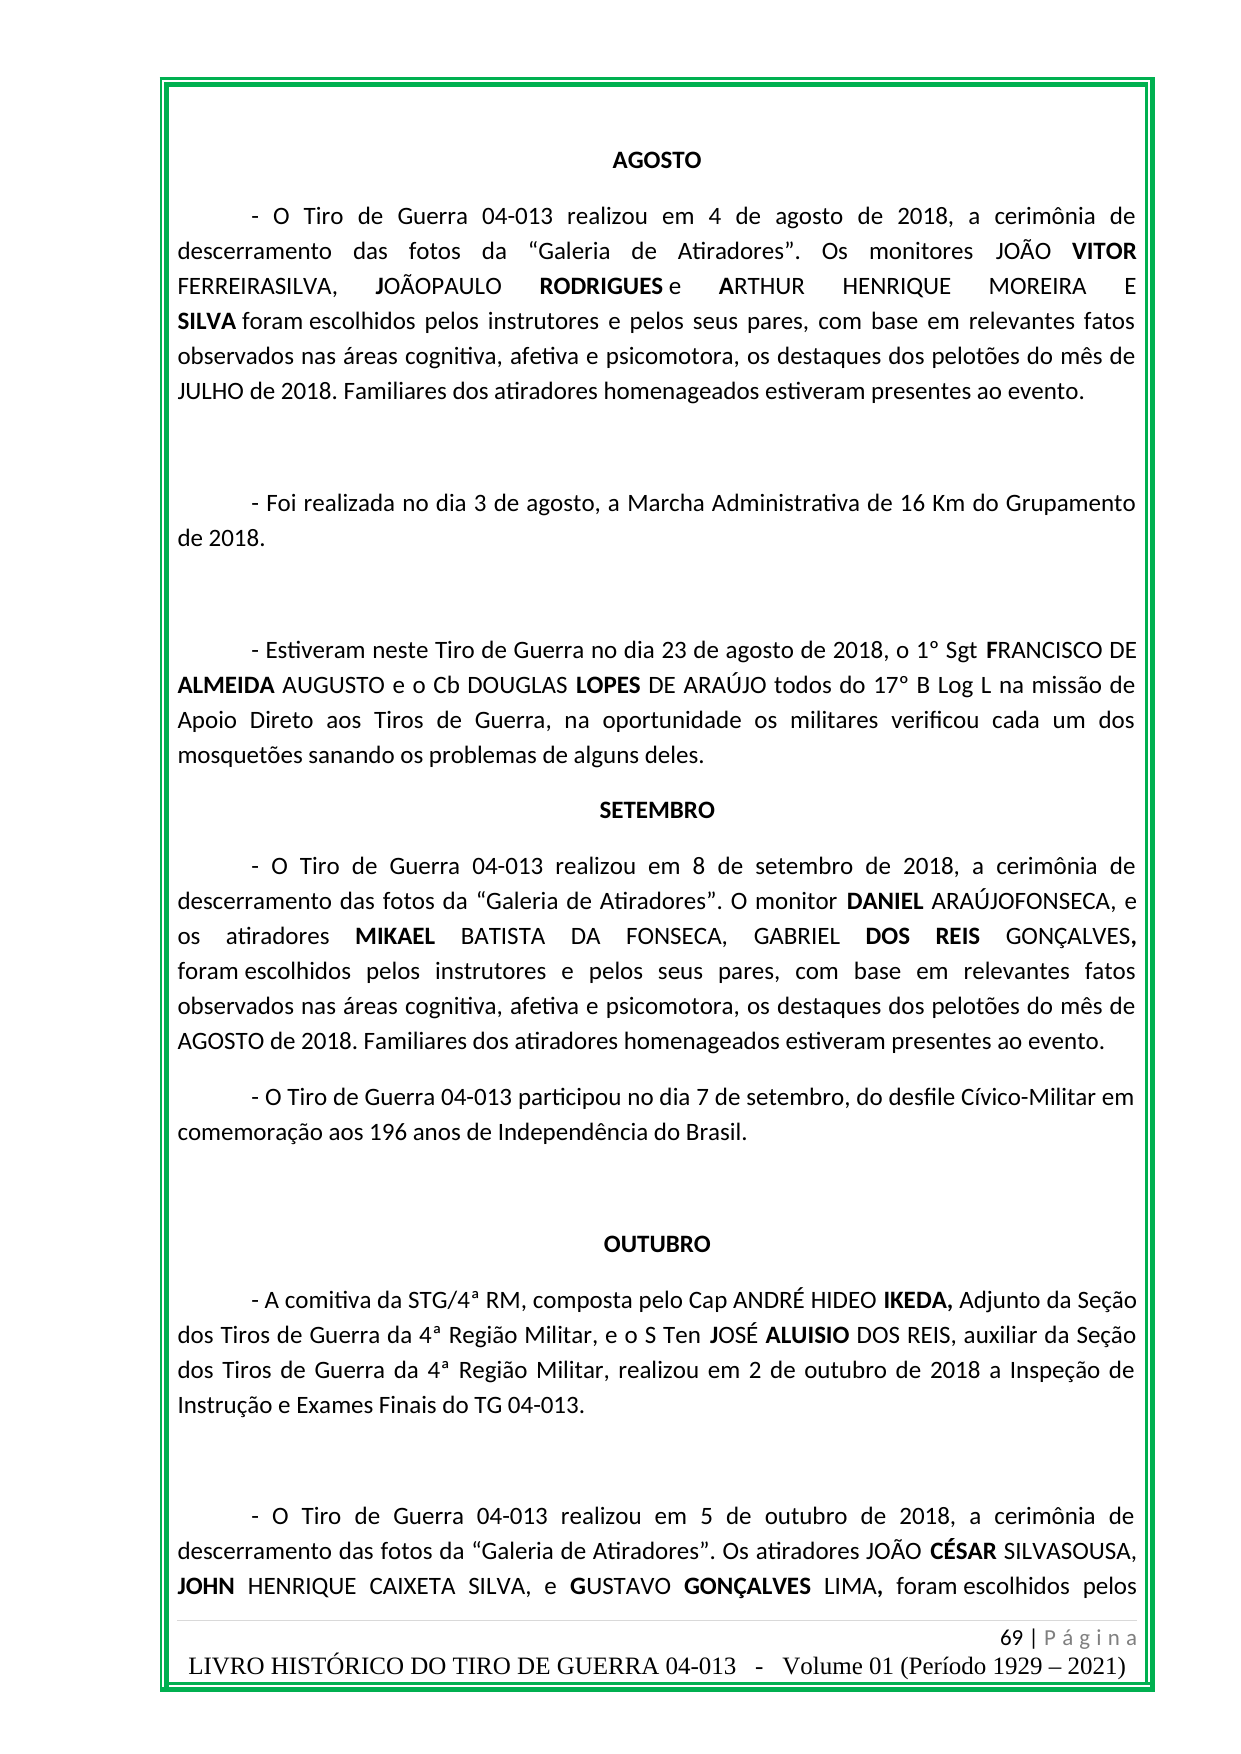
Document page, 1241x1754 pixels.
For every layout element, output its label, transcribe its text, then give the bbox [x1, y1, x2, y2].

text - A comitiva da STG/4ª RM, composta pelo Cap ANDRÉ HIDEO IKEDA, Adjunto da Seção dos Tiros de Guerra da 4ª Região Militar, e o S Ten JOSÉ ALUISIO DOS REIS, auxiliar da Seção dos Tiros de Guerra da 4ª Região Militar, realizou em 2 de outubro de 2018 a Inspeção de Instrução e Exames Finais do TG 04-013. [177, 1284, 1137, 1419]
text SETEMBRO [177, 794, 1137, 825]
text - Estiveram neste Tiro de Guerra no dia 23 de agosto de 2018, o 1º Sgt FRANCISCO DE ALMEIDA AUGUSTO e o Cb DOUGLAS LOPES DE ARAÚJO todos do 17º B Log L na missão de Apoio Direto aos Tiros de Guerra, na oportunidade os militares verificou cada um dos mosquetões sanando os problemas de alguns deles. [177, 634, 1137, 769]
text - O Tiro de Guerra 04-013 participou no dia 7 de setembro, do desfile Cívico-Militar em comemoração aos 196 anos de Independência do Brasil. [177, 1081, 1137, 1147]
text - Foi realizada no dia 3 de agosto, a Marcha Administrativa de 16 Km do Grupamento de 2018. [177, 487, 1137, 553]
text - O Tiro de Guerra 04-013 realizou em 4 de agosto de 2018, a cerimônia de descerramento das fotos da “Galeria de Atiradores”. Os monitores JOÃO VITOR FERREIRASILVA, JOÃOPAULO RODRIGUES e ARTHUR HENRIQUE MOREIRA E SILVA foram escolhidos pelos instrutores e pelos seus pares, com base em relevantes fatos observados nas áreas cognitiva, afetiva e psicomotora, os destaques dos pelotões do mês de JULHO de 2018. Familiares dos atiradores homenageados estiveram presentes ao evento. [177, 200, 1137, 406]
text - O Tiro de Guerra 04-013 realizou em 8 de setembro de 2018, a cerimônia de descerramento das fotos da “Galeria de Atiradores”. O monitor DANIEL ARAÚJOFONSECA, e os atiradores MIKAEL BATISTA DA FONSECA, GABRIEL DOS REIS GONÇALVES, foram escolhidos pelos instrutores e pelos seus pares, com base em relevantes fatos observados nas áreas cognitiva, afetiva e psicomotora, os destaques dos pelotões do mês de AGOSTO de 2018. Familiares dos atiradores homenageados estiveram presentes ao evento. [177, 850, 1137, 1056]
text AGOSTO [177, 144, 1137, 175]
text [177, 1500, 1137, 1601]
text OUTUBRO [177, 1228, 1137, 1258]
